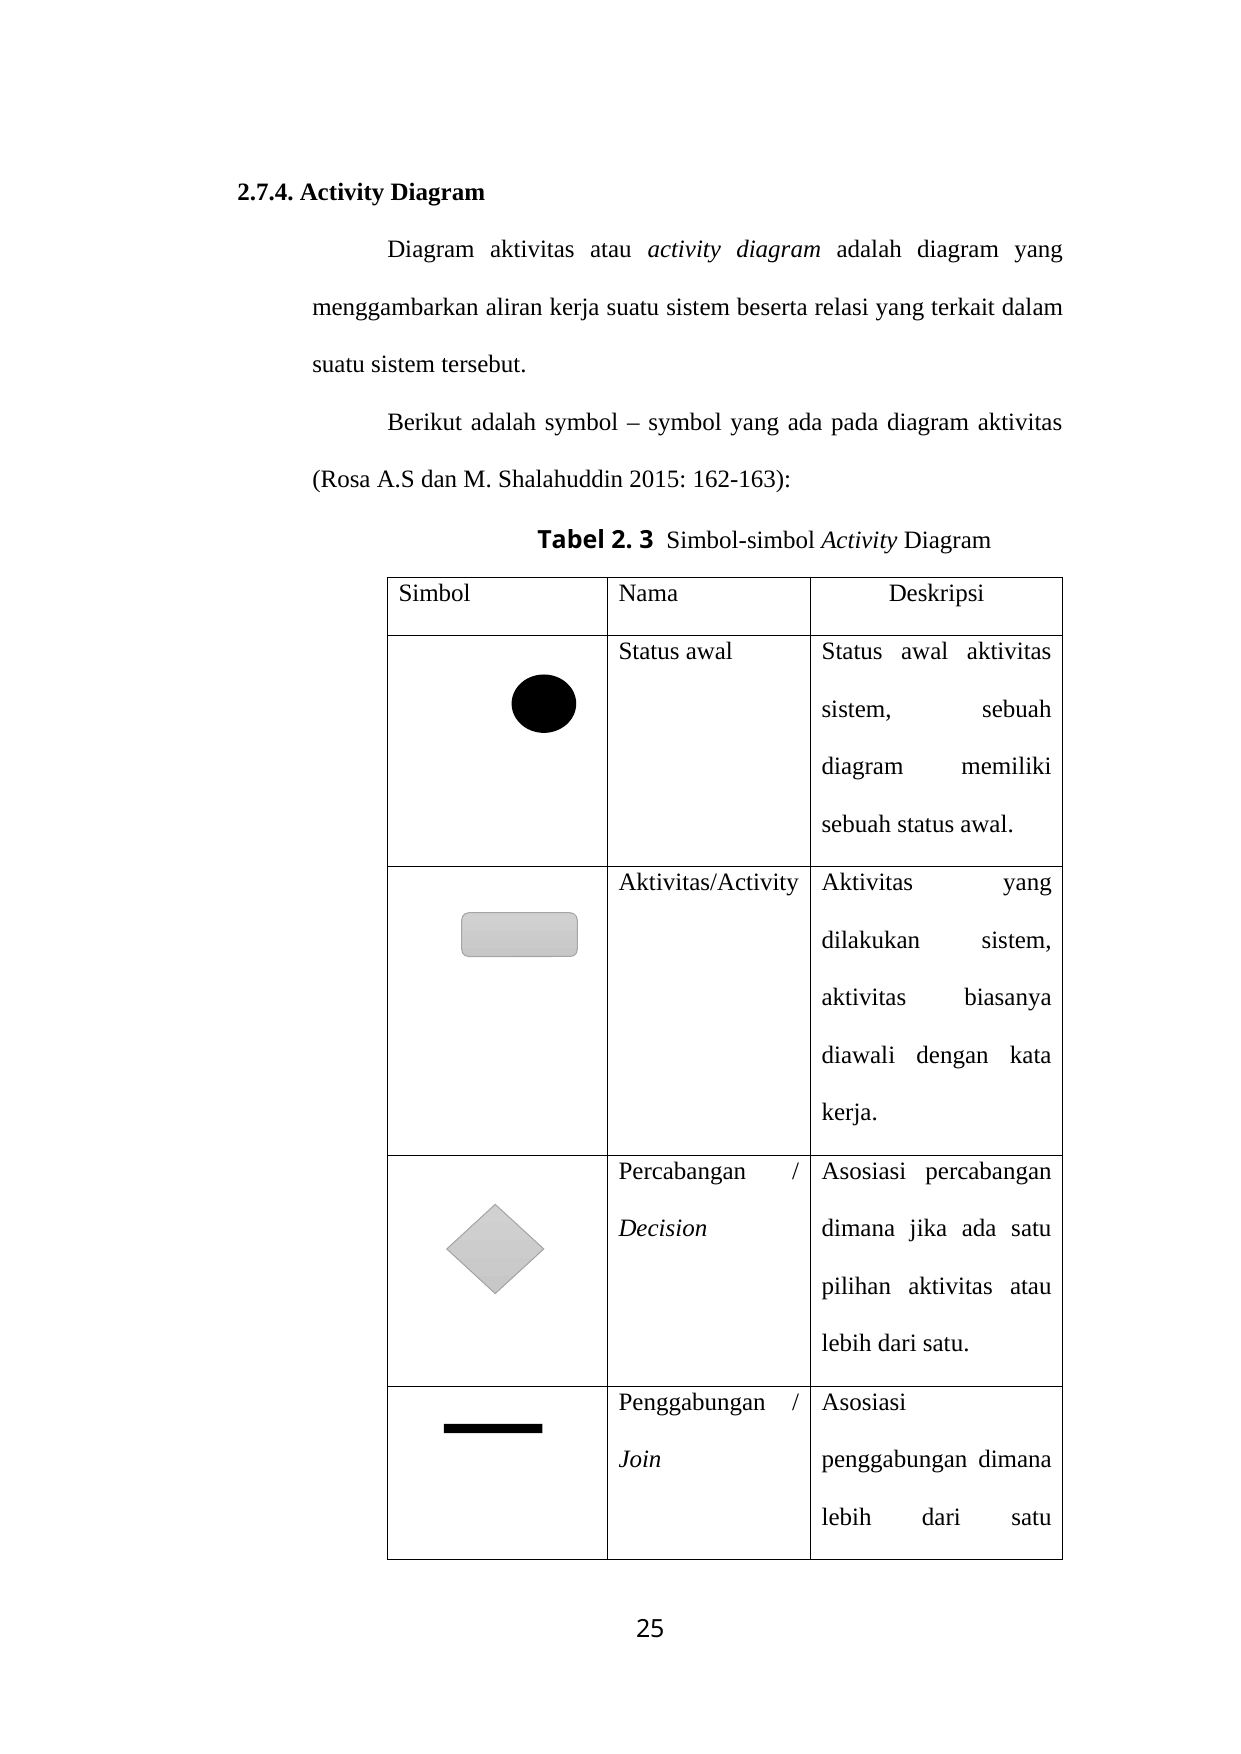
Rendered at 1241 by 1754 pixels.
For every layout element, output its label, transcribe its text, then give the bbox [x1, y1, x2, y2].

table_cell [811, 1387, 1062, 1559]
table_header Nama [608, 578, 810, 635]
table_cell [388, 636, 607, 866]
table_cell Aktivitas yang dilakukan sistem, aktivitas biasanya diawali dengan kata kerja. [811, 867, 1062, 1155]
table_cell Penggabungan / Join [608, 1387, 810, 1559]
table_header Simbol [388, 578, 607, 635]
table_cell Percabangan / Decision [608, 1156, 810, 1386]
table_cell [388, 1156, 607, 1386]
table_cell [388, 1387, 607, 1559]
table_cell [388, 867, 607, 1155]
subtitle 2.7.4. Activity Diagram [237, 177, 1063, 206]
table_header Deskripsi [811, 578, 1062, 635]
table_cell Aktivitas/Activity [608, 867, 810, 1155]
text Tabel 2. 3 Simbol-simbol Activity Diagram [462, 522, 1063, 556]
table_cell Status awal aktivitas sistem, sebuah diagram memiliki sebuah status awal. [811, 636, 1062, 866]
text Berikut adalah symbol – symbol yang ada pada diagram aktivitas (Rosa A.S dan M. Shalahuddin 2015: 162-163): [312, 407, 1063, 493]
table_cell Status awal [608, 636, 810, 866]
text Diagram aktivitas atau activity diagram adalah diagram yang menggambarkan aliran kerja suatu sistem beserta relasi yang terkait dalam suatu sistem tersebut. [312, 234, 1063, 378]
table_cell Asosiasi percabangan dimana jika ada satu pilihan aktivitas atau lebih dari satu. [811, 1156, 1062, 1386]
